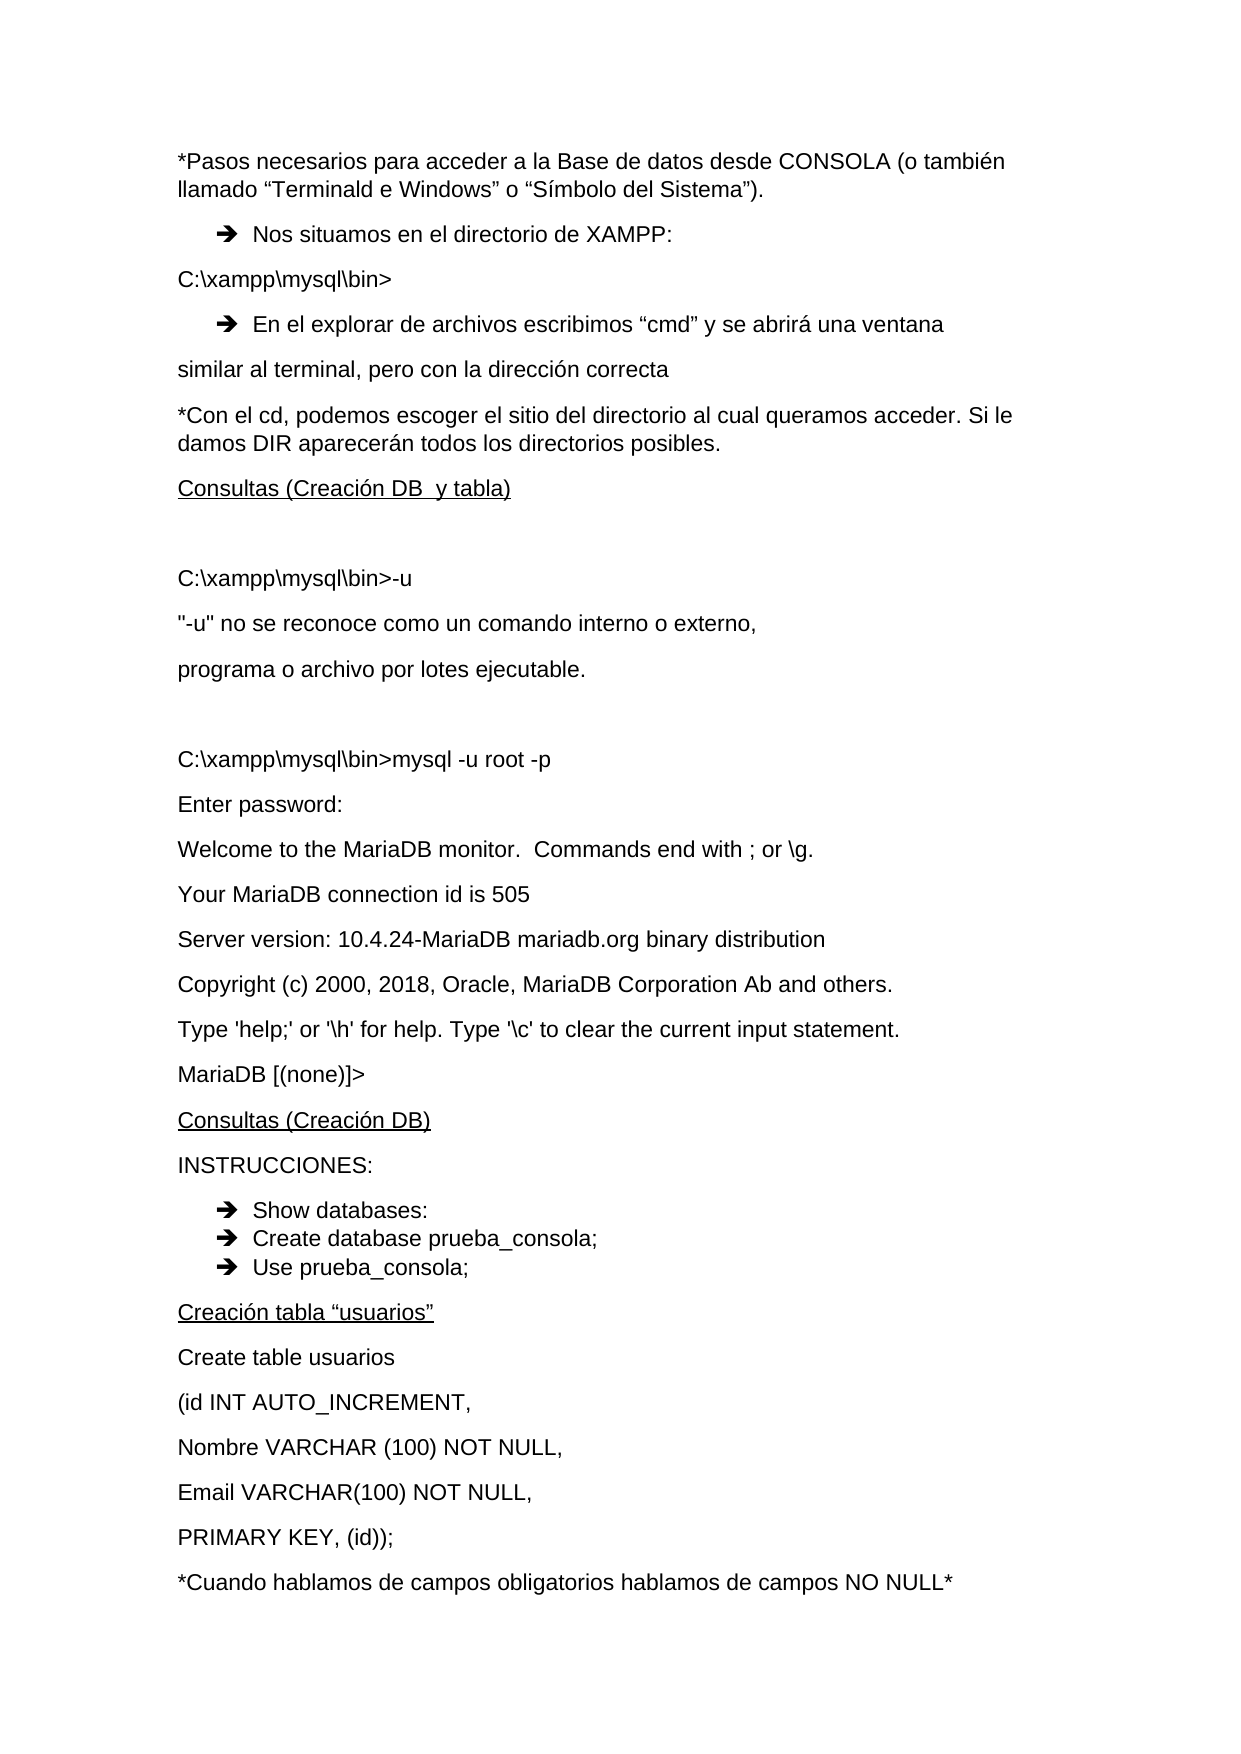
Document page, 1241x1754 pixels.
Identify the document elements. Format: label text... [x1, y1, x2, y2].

text "-u" no se reconoce como un comando interno o externo, [177, 610, 1063, 637]
text Welcome to the MariaDB monitor. Commands end with ; or \g. [177, 836, 1063, 862]
text C:\xampp\mysql\bin> [177, 266, 1063, 293]
text *Con el cd, podemos escoger el sitio del directorio al cual queramos acceder. Si le damos DIR aparecerán todos los directorios posibles. [177, 402, 1063, 456]
text (id INT AUTO_INCREMENT, [177, 1389, 1063, 1415]
text Enter password: [177, 791, 1063, 817]
text MariaDB [(none)]> [177, 1061, 1063, 1088]
text C:\xampp\mysql\bin>-u [177, 565, 1063, 592]
text Copyright (c) 2000, 2018, Oracle, MariaDB Corporation Ab and others. [177, 971, 1063, 998]
list Show databases: [215, 1197, 1063, 1223]
text *Pasos necesarios para acceder a la Base de datos desde CONSOLA (o también llamado “Terminald e Windows” o “Símbolo del Sistema”). [177, 148, 1063, 202]
text Creación tabla “usuarios” [177, 1299, 1063, 1325]
list Use prueba_consola; [215, 1254, 1063, 1280]
text Type 'help;' or '\h' for help. Type '\c' to clear the current input statement. [177, 1016, 1063, 1043]
text similar al terminal, pero con la dirección correcta [177, 356, 1063, 383]
text Email VARCHAR(100) NOT NULL, [177, 1479, 1063, 1506]
text Server version: 10.4.24-MariaDB mariadb.org binary distribution [177, 926, 1063, 952]
text Create table usuarios [177, 1344, 1063, 1370]
text Nombre VARCHAR (100) NOT NULL, [177, 1434, 1063, 1460]
text PRIMARY KEY, (id)); [177, 1524, 1063, 1551]
text *Cuando hablamos de campos obligatorios hablamos de campos NO NULL* [177, 1569, 1063, 1596]
text Consultas (Creación DB y tabla) [177, 475, 1063, 501]
text Your MariaDB connection id is 505 [177, 881, 1063, 907]
text Consultas (Creación DB) [177, 1107, 1063, 1133]
list Create database prueba_consola; [215, 1225, 1063, 1252]
text INSTRUCCIONES: [177, 1152, 1063, 1178]
text C:\xampp\mysql\bin>mysql -u root -p [177, 746, 1063, 772]
list Nos situamos en el directorio de XAMPP: [215, 221, 1063, 247]
list En el explorar de archivos escribimos “cmd” y se abrirá una ventana [215, 311, 1063, 338]
text programa o archivo por lotes ejecutable. [177, 656, 1063, 682]
